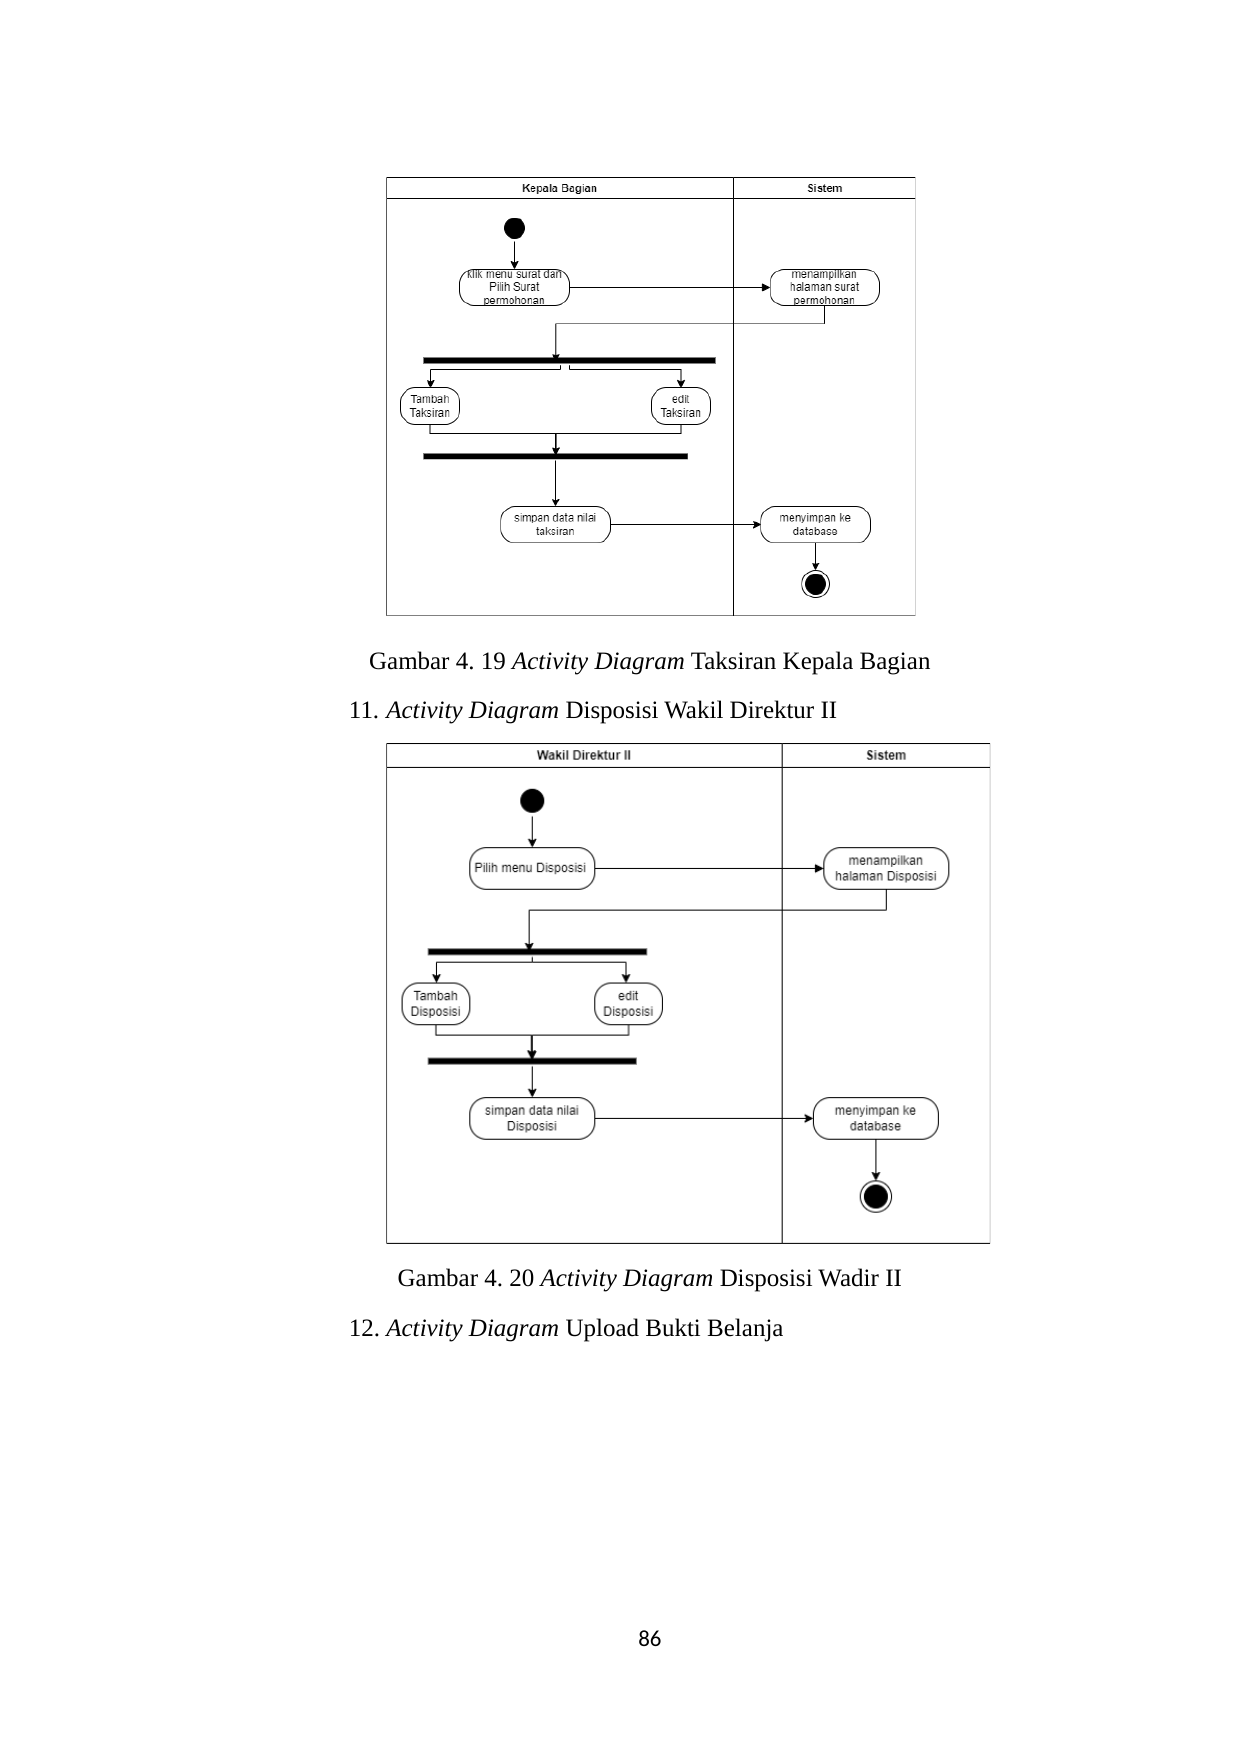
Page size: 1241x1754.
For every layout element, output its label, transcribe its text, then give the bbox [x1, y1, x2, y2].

text Gambar 4. 20 Activity Diagram Disposisi Wadir II [236, 1263, 1063, 1292]
list Activity Diagram Upload Bukti Belanja [349, 1313, 1063, 1341]
picture [386, 177, 916, 616]
picture [386, 743, 991, 1245]
text Gambar 4. 19 Activity Diagram Taksiran Kepala Bagian [236, 646, 1063, 675]
list Activity Diagram Disposisi Wakil Direktur II [349, 696, 1063, 724]
